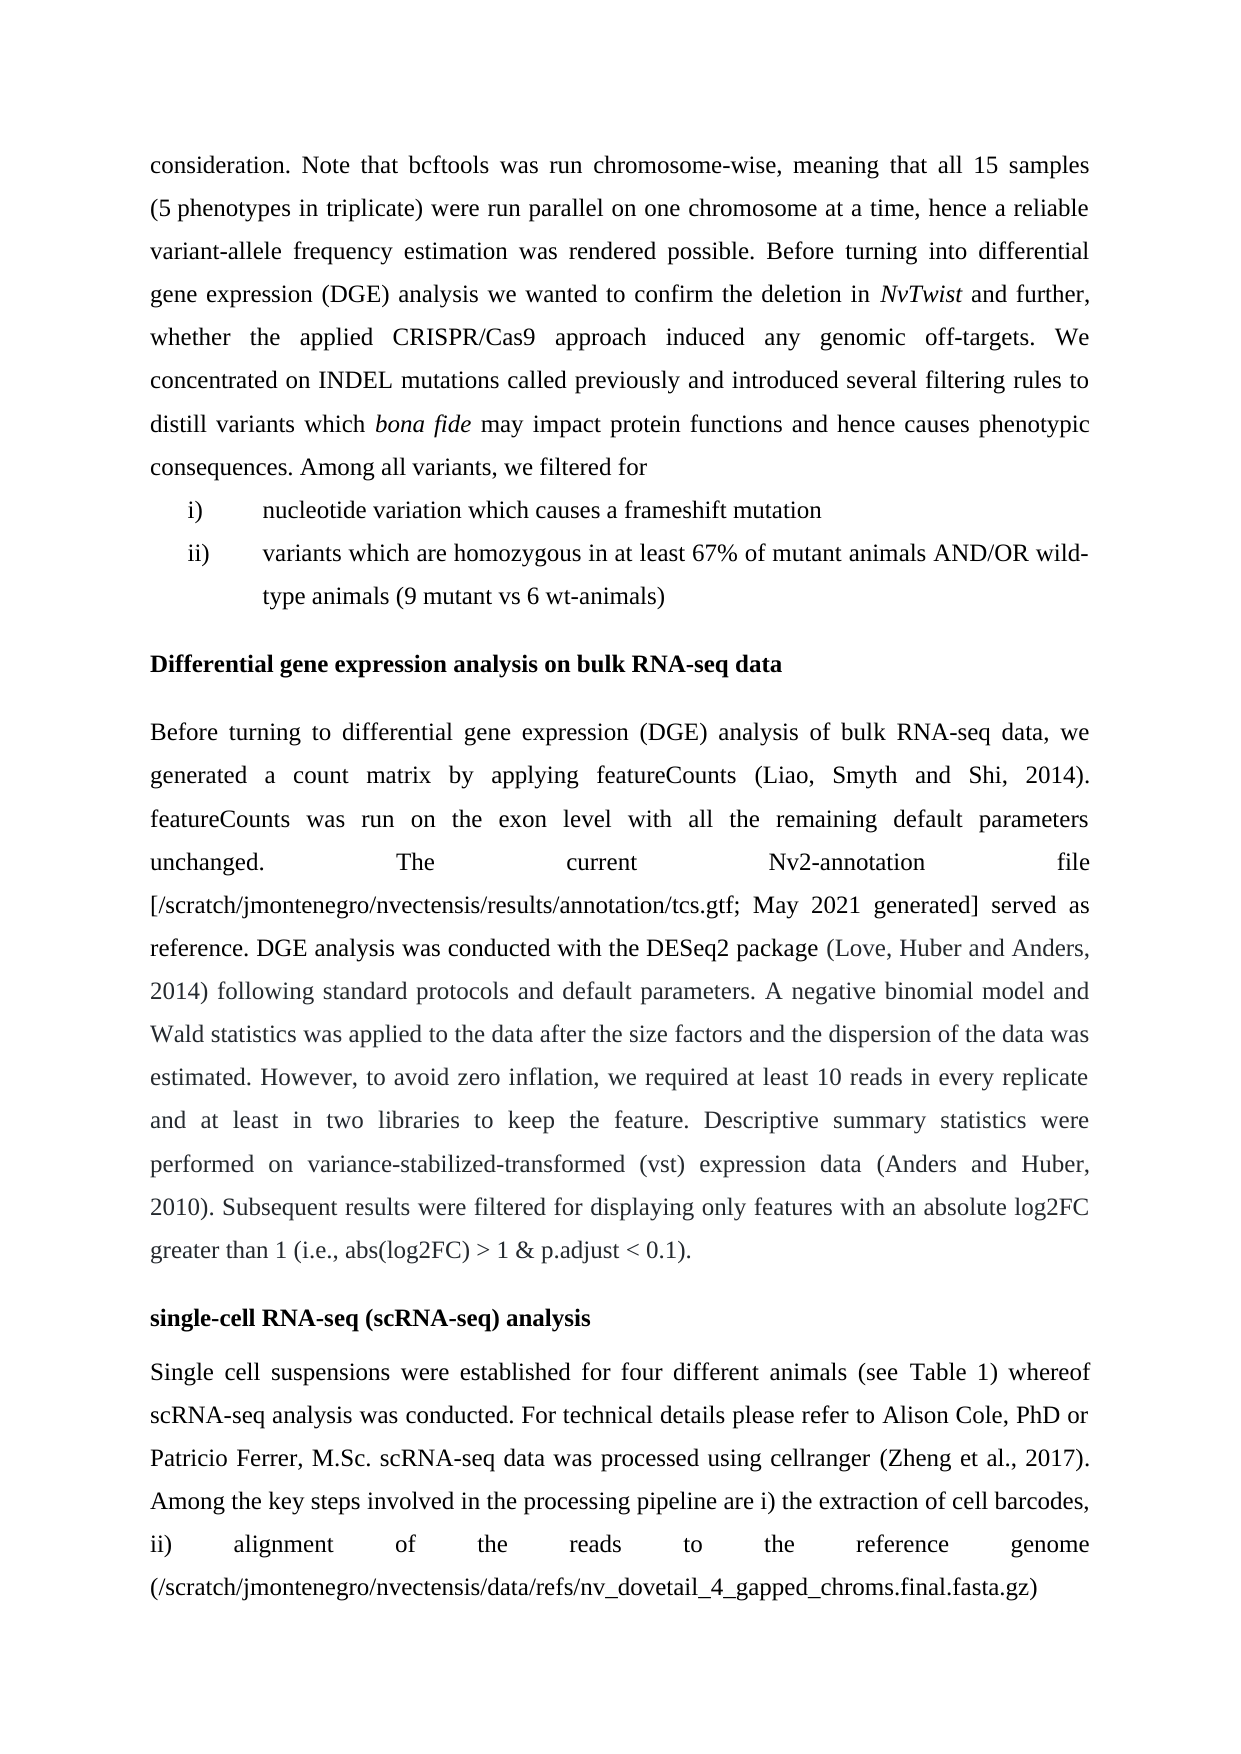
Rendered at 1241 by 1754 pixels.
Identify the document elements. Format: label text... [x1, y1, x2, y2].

text single-cell RNA-seq (scRNA-seq) analysis [150, 1303, 1090, 1332]
text Before turning to differential gene expression (DGE) analysis of bulk RNA-seq data, we generated a count matrix by applying featureCounts (Liao, Smyth and Shi, 2014). featureCounts was run on the exon level with all the remaining default parameters unchanged. The current Nv2-annotation file [/scratch/jmontenegro/nvectensis/results/annotation/tcs.gtf; May 2021 generated] served as reference. DGE analysis was conducted with the DESeq2 package (Love, Huber and Anders, 2014) following standard protocols and default parameters. A negative binomial model and Wald statistics was applied to the data after the size factors and the dispersion of the data was estimated. However, to avoid zero inflation, we required at least 10 reads in every replicate and at least in two libraries to keep the feature. Descriptive summary statistics were performed on variance-stabilized-transformed (vst) expression data (Anders and Huber, 2010). Subsequent results were filtered for displaying only features with an absolute log2FC greater than 1 (i.e., abs(log2FC) > 1 & p.adjust < 0.1). [150, 717, 1090, 1264]
list variants which are homozygous in at least 67% of mutant animals AND/OR wild-type animals (9 mutant vs 6 wt-animals) [187, 538, 1090, 610]
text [150, 150, 1090, 481]
text Differential gene expression analysis on bulk RNA-seq data [150, 649, 1090, 678]
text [150, 1357, 1090, 1601]
list nucleotide variation which causes a frameshift mutation [187, 495, 1090, 524]
